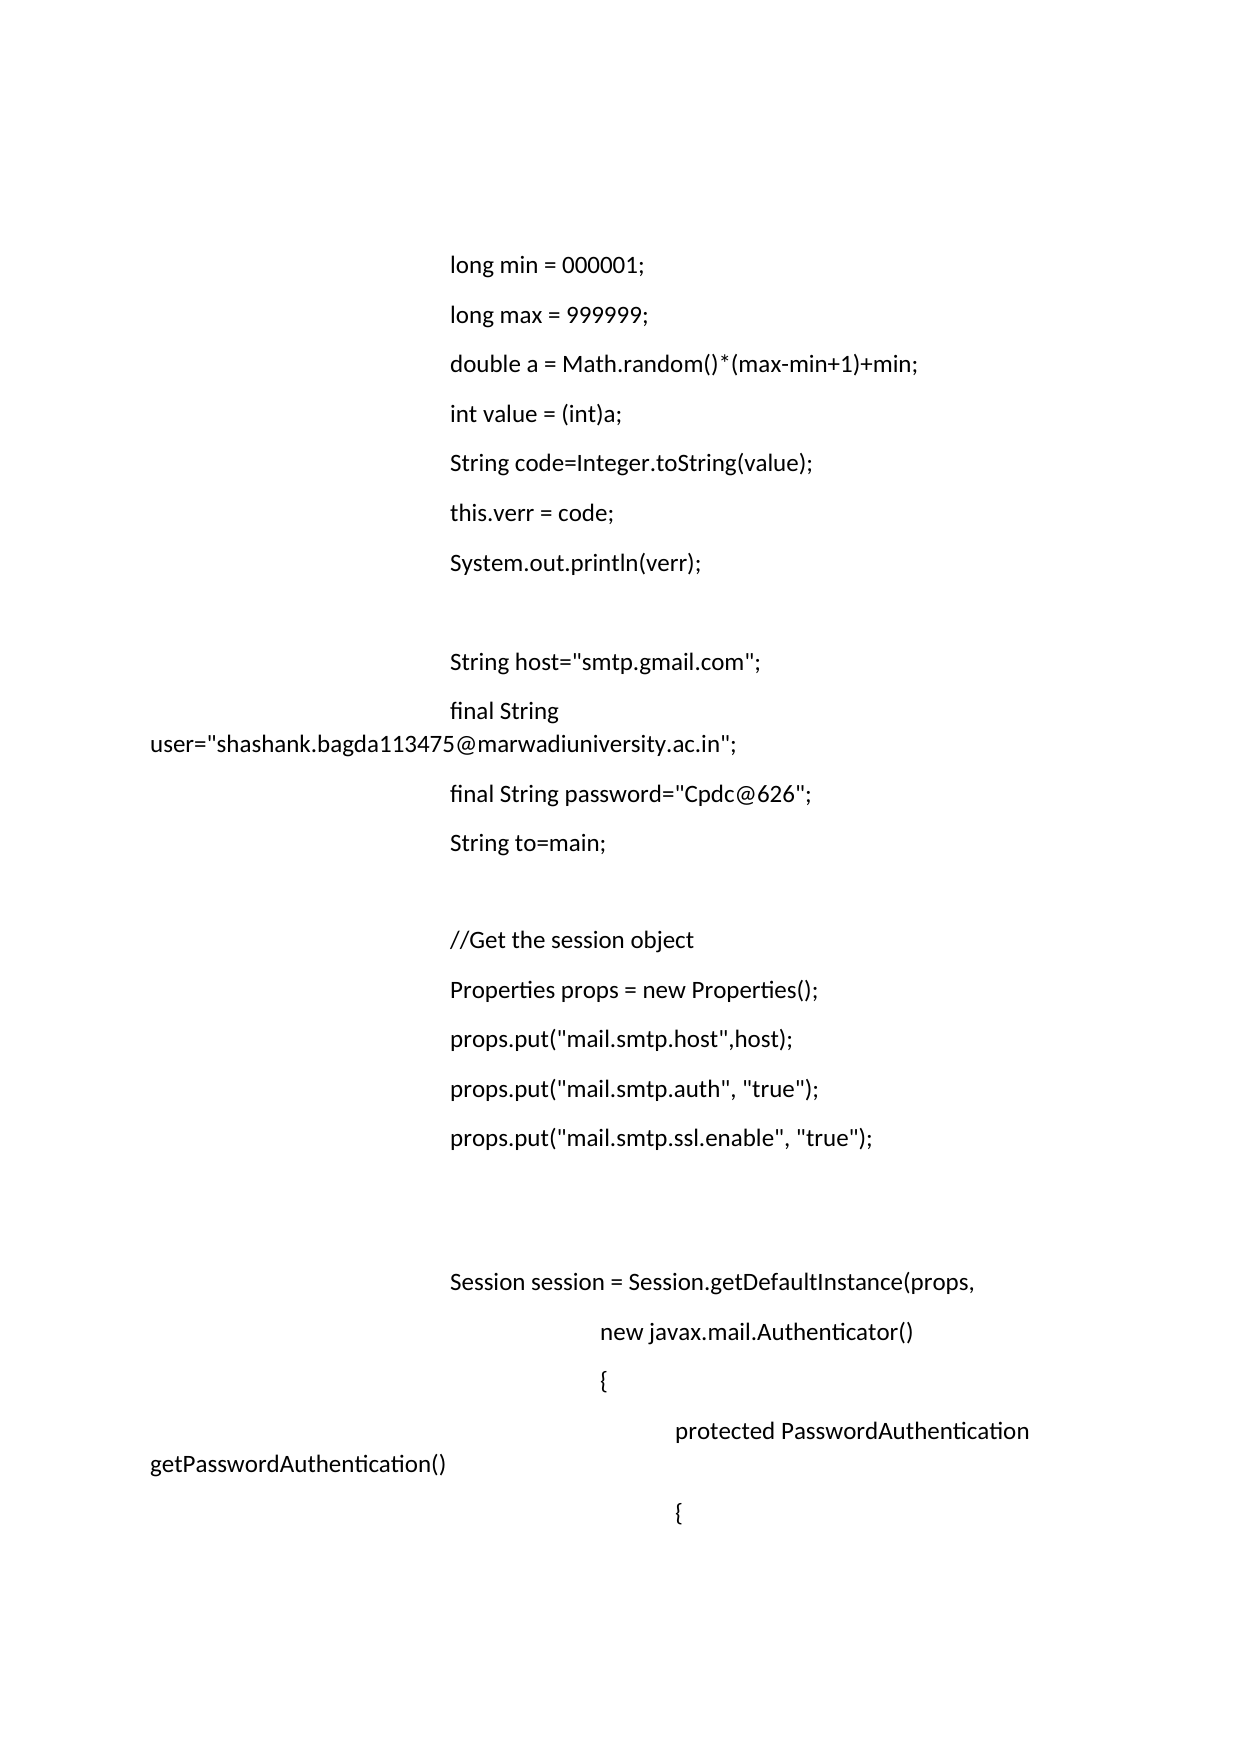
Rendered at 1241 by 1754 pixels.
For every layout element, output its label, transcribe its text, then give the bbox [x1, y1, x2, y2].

text String code=Integer.toString(value); [150, 447, 1090, 478]
text { [150, 1365, 1090, 1396]
text { [150, 1497, 1090, 1528]
text //Get the session object [150, 924, 1090, 955]
text String host="smtp.gmail.com"; [150, 646, 1090, 676]
text long min = 000001; [150, 249, 1090, 280]
text int value = (int)a; [150, 398, 1090, 428]
text long max = 999999; [150, 299, 1090, 329]
text Properties props = new Properties(); [150, 974, 1090, 1004]
text final String password="Cpdc@626"; [150, 778, 1090, 808]
text props.put("mail.smtp.ssl.enable", "true"); [150, 1122, 1090, 1153]
text props.put("mail.smtp.auth", "true"); [150, 1073, 1090, 1103]
text Session session = Session.getDefaultInstance(props, [150, 1266, 1090, 1297]
text protected PasswordAuthentication getPasswordAuthentication() [150, 1415, 1090, 1478]
text new javax.mail.Authenticator() [150, 1316, 1090, 1346]
text props.put("mail.smtp.host",host); [150, 1023, 1090, 1054]
text System.out.println(verr); [150, 547, 1090, 577]
text String to=main; [150, 827, 1090, 858]
text double a = Math.random()*(max-min+1)+min; [150, 348, 1090, 379]
text this.verr = code; [150, 497, 1090, 528]
text final String user="shashank.bagda113475@marwadiuniversity.ac.in"; [150, 695, 1090, 759]
